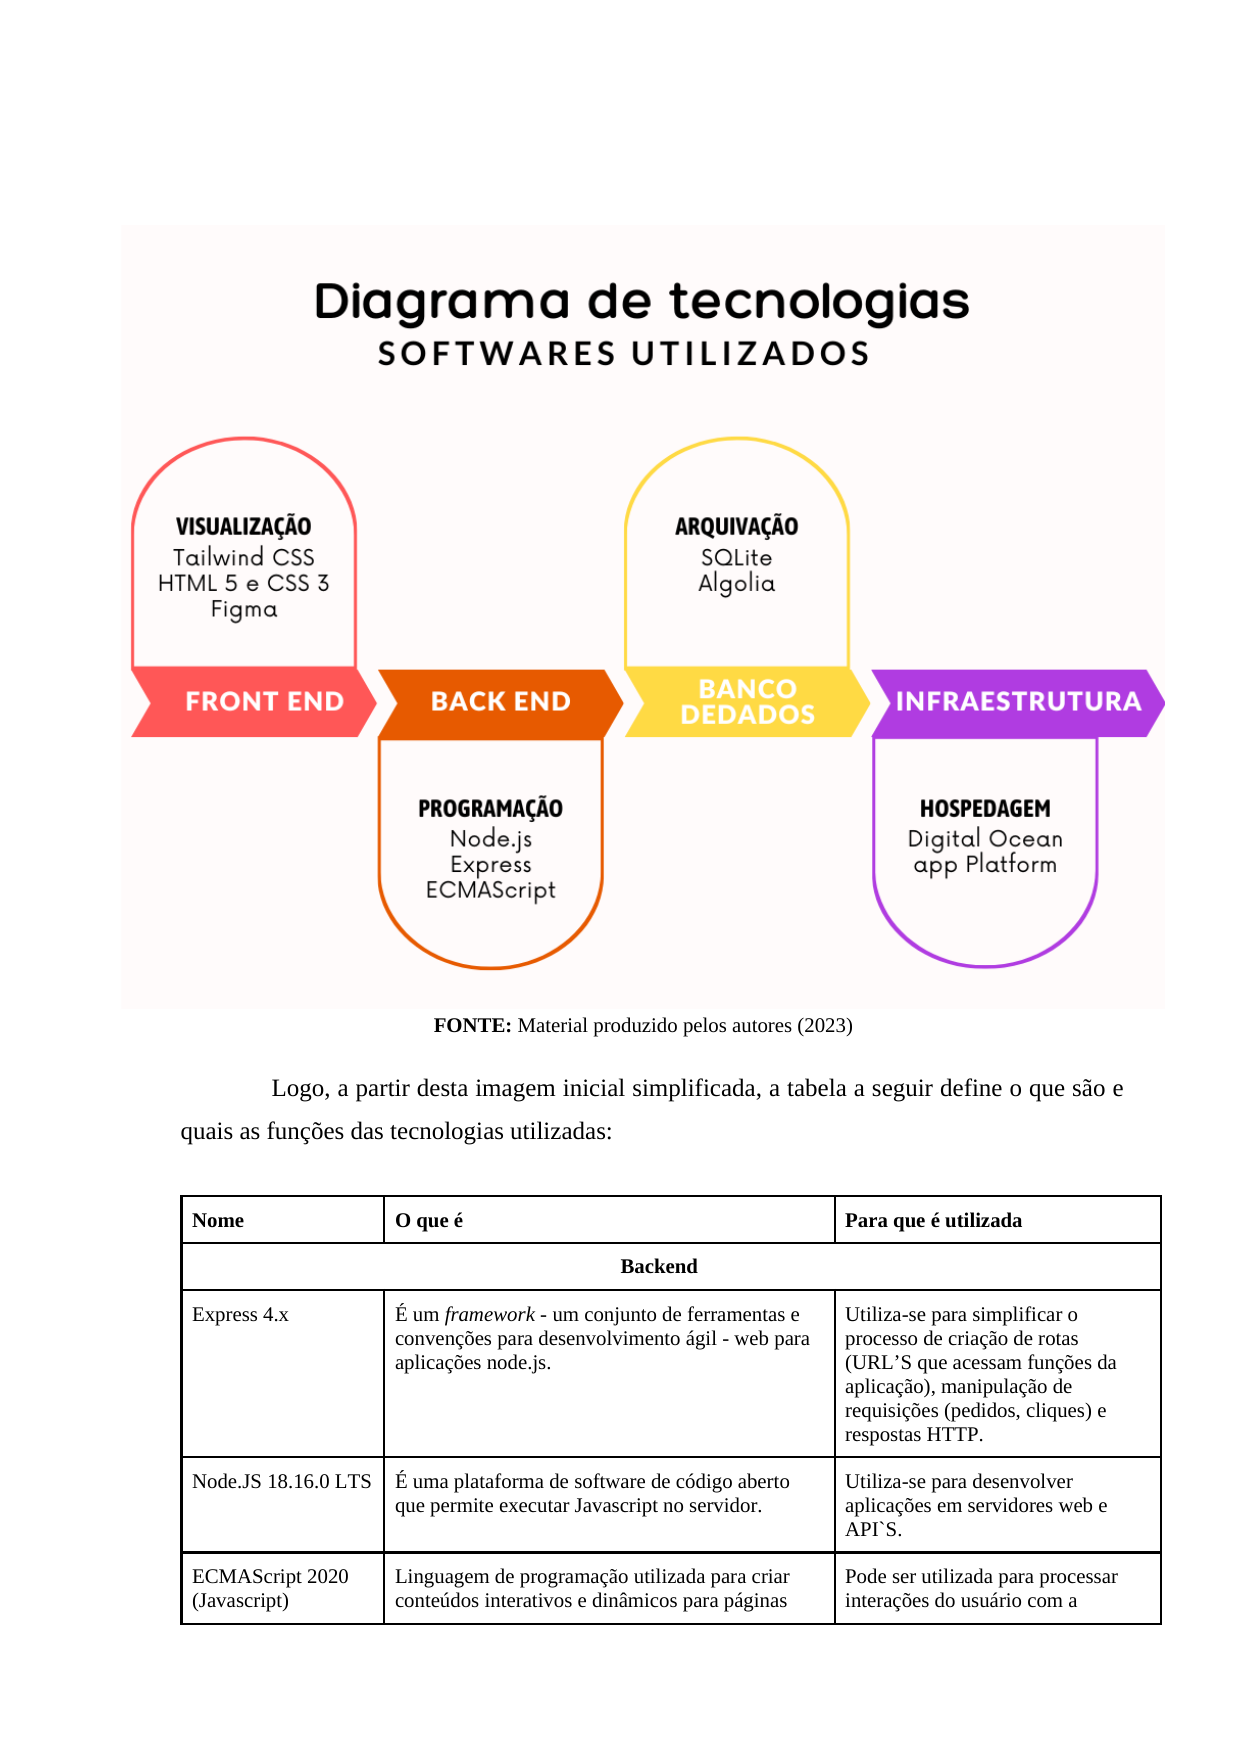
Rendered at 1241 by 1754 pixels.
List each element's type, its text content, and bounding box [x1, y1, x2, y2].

table_cell Backend [183, 1244, 1160, 1289]
picture [121, 225, 1165, 1009]
table_cell Utiliza-se para simplificar o processo de criação de rotas (URL’S que acessam funções da aplicação), manipulação de requisições (pedidos, cliques) e respostas HTTP. [836, 1291, 1160, 1456]
table_cell É uma plataforma de software de código aberto que permite executar Javascript no servidor. [385, 1458, 834, 1551]
text FONTE: Material produzido pelos autores (2023) [121, 1012, 1165, 1037]
table_cell Node.JS 18.16.0 LTS [183, 1458, 383, 1551]
table_header Para que é utilizada [836, 1197, 1160, 1242]
table_cell Express 4.x [183, 1291, 383, 1456]
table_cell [183, 1554, 383, 1622]
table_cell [836, 1554, 1160, 1622]
text Logo, a partir desta imagem inicial simplificada, a tabela a seguir define o que são e quais as funções das tecnologias utilizadas: [180, 1073, 1125, 1144]
table_header O que é [385, 1197, 834, 1242]
table_cell É um framework - um conjunto de ferramentas e convenções para desenvolvimento ágil - web para aplicações node.js. [385, 1291, 834, 1456]
table_cell Utiliza-se para desenvolver aplicações em servidores web e API`S. [836, 1458, 1160, 1551]
table_header Nome [183, 1197, 383, 1242]
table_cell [385, 1554, 834, 1622]
